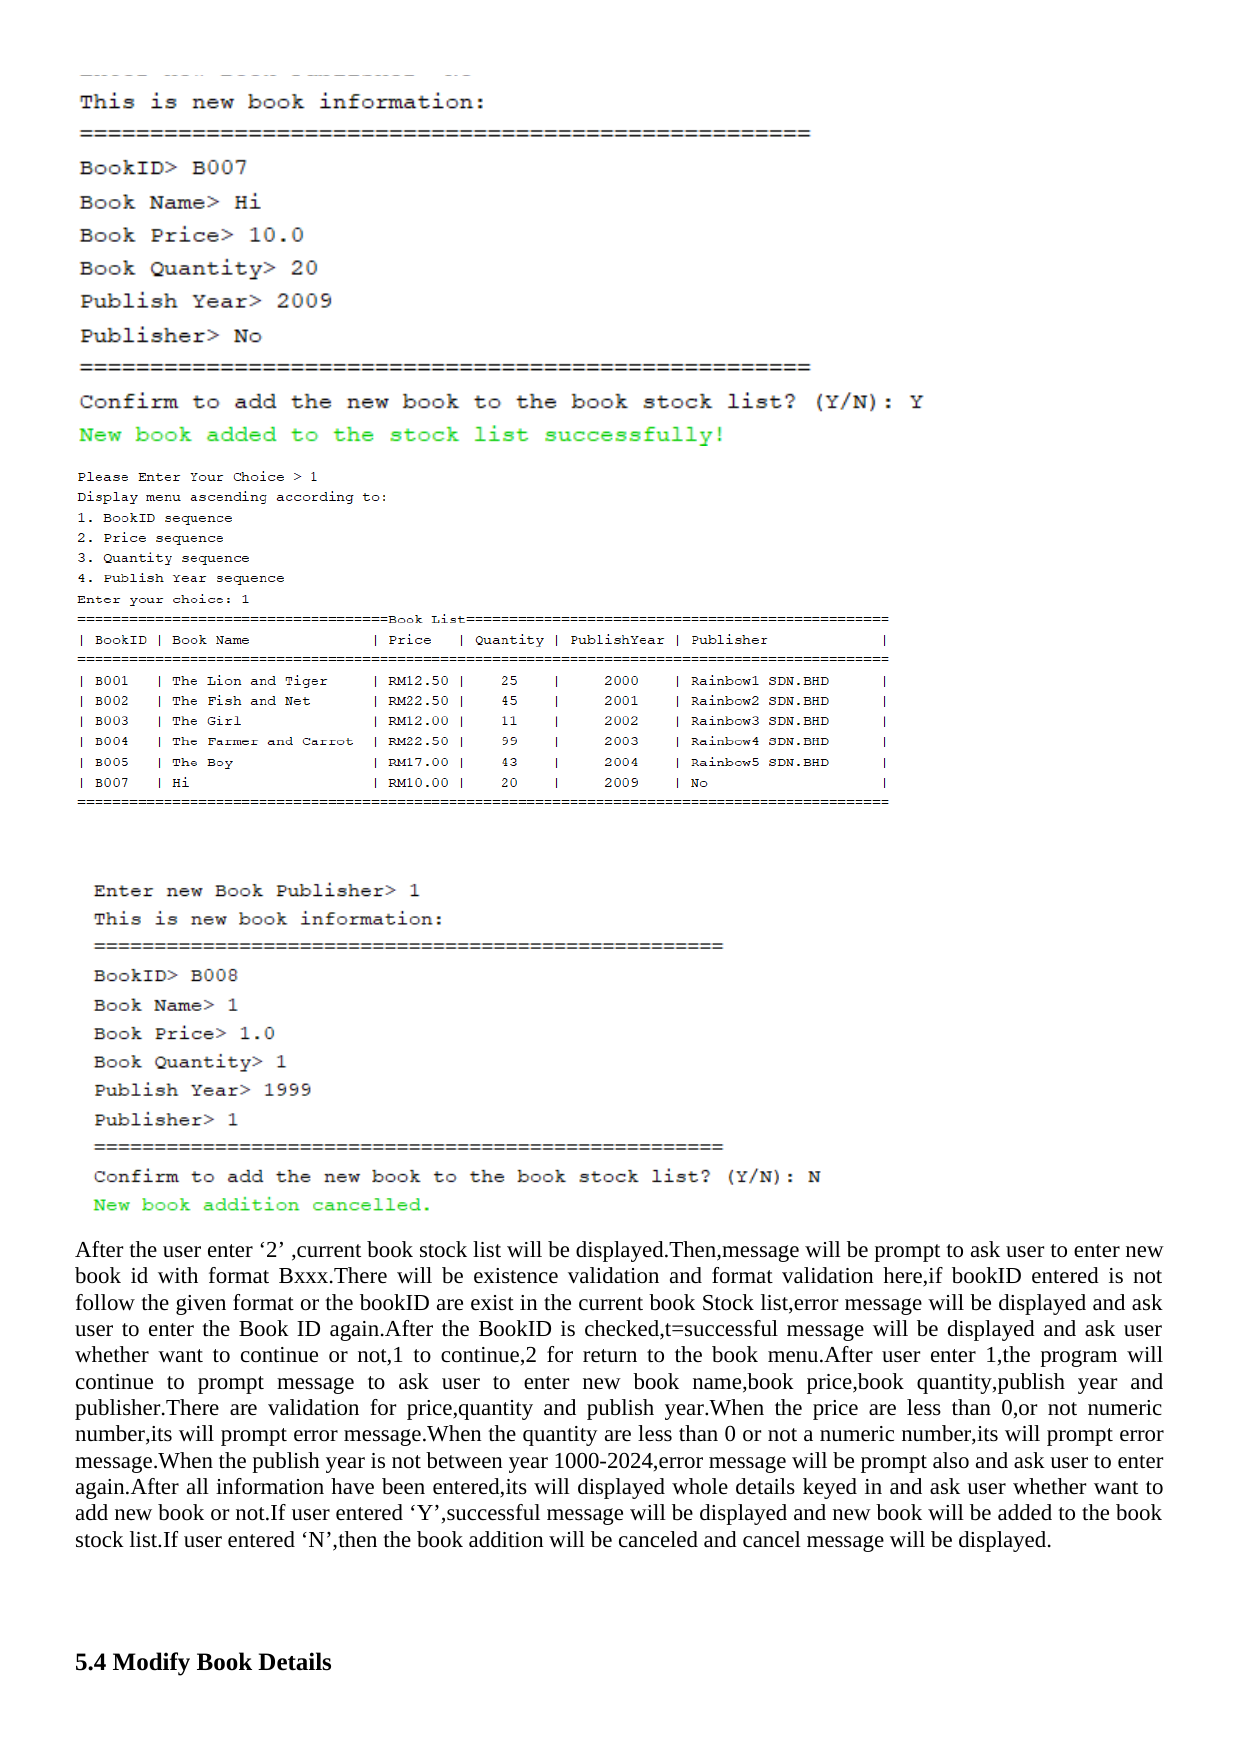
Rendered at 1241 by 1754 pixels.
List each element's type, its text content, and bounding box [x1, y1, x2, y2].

picture [75, 864, 931, 1224]
text After the user enter ‘2’ ,current book stock list will be displayed.Then,message will be prompt to ask user to enter new book id with format Bxxx.There will be existence validation and format validation here,if bookID entered is not follow the given format or the bookID are exist in the current book Stock list,error message will be displayed and ask user to enter the Book ID again.After the BookID is checked,t=successful message will be displayed and ask user whether want to continue or not,1 to continue,2 for return to the book menu.After user enter 1,the program will continue to prompt message to ask user to enter new book name,book price,book quantity,publish year and publisher.There are validation for price,quantity and publish year.When the price are less than 0,or not numeric number,its will prompt error message.When the quantity are less than 0 or not a numeric number,its will prompt error message.When the publish year is not between year 1000-2024,error message will be prompt also and ask user to enter again.After all information have been entered,its will displayed whole details keyed in and ask user whether want to add new book or not.If user entered ‘Y’,successful message will be displayed and new book will be added to the book stock list.If user entered ‘N’,then the book addition will be canceled and cancel message will be displayed. [75, 1236, 1165, 1552]
picture [75, 458, 979, 811]
text 5.4 Modify Book Details [75, 1647, 1165, 1676]
picture [75, 75, 1166, 446]
